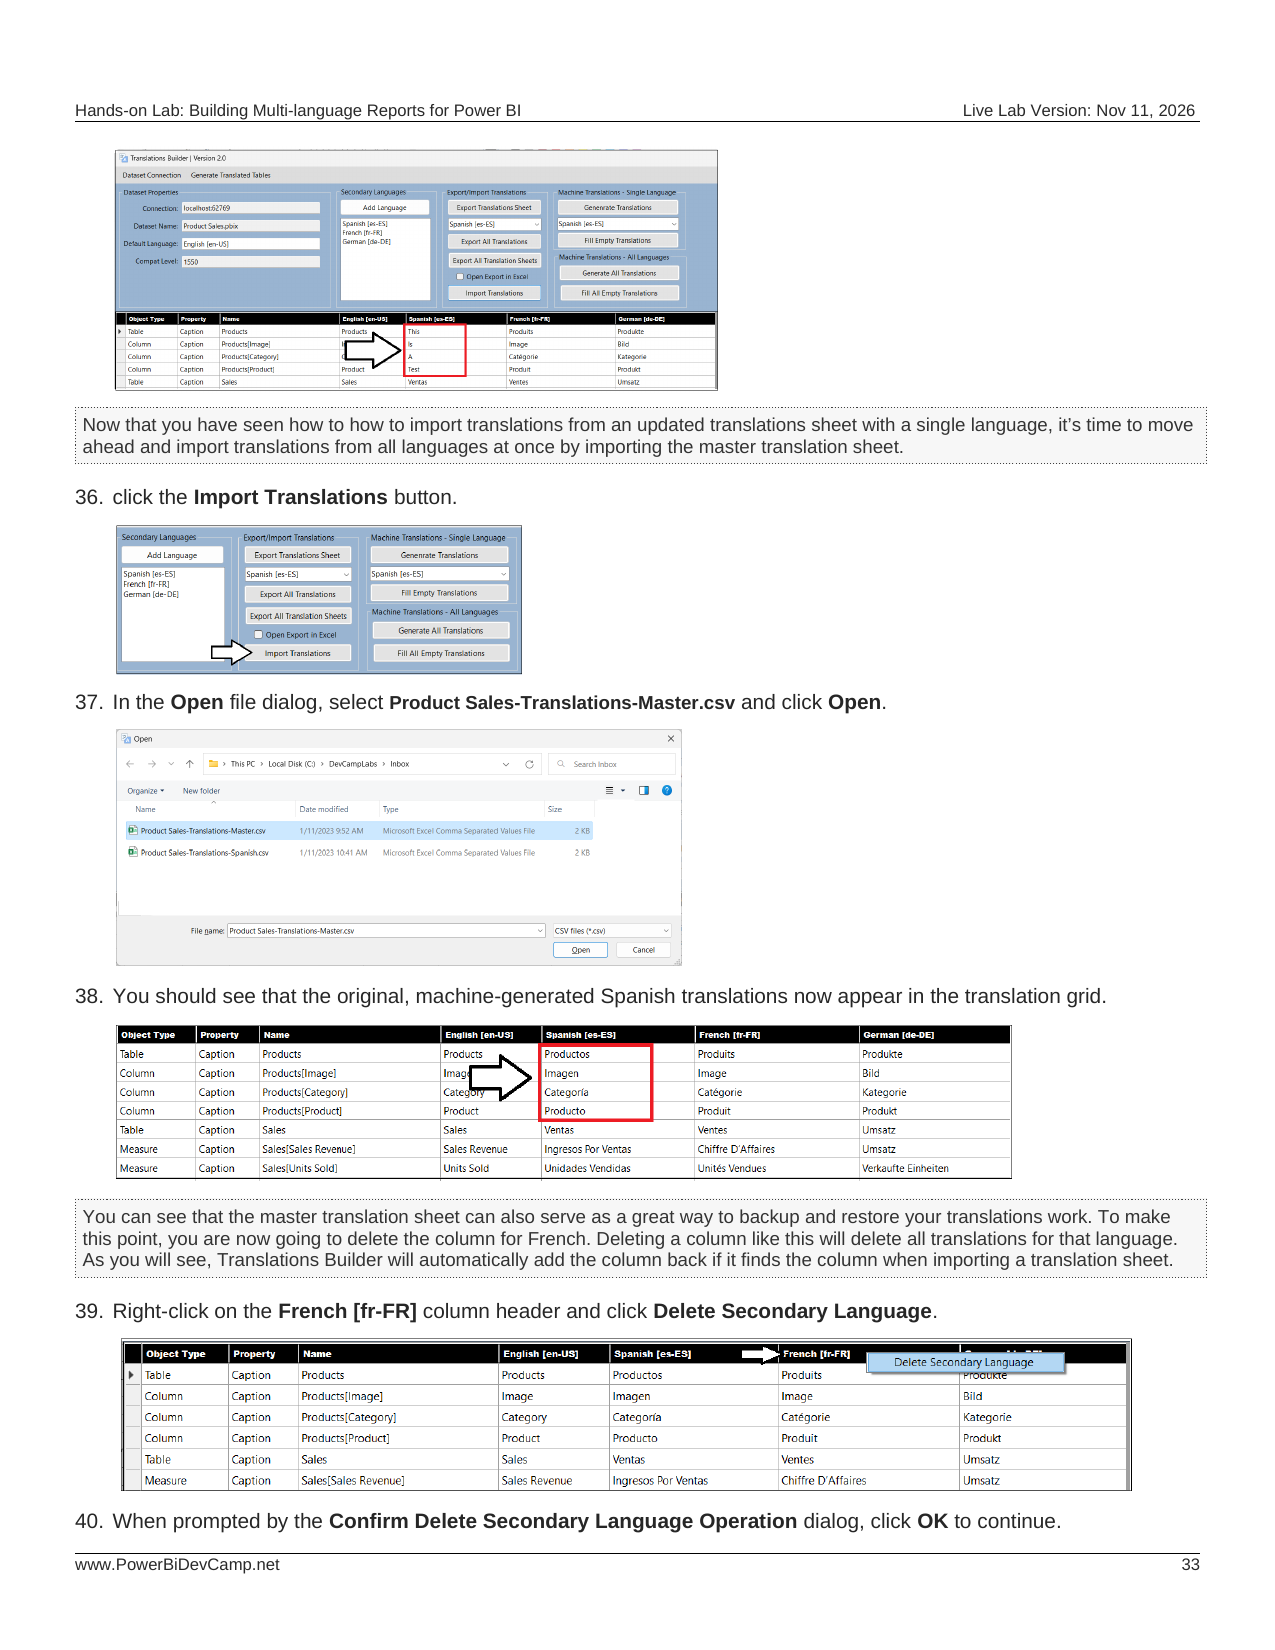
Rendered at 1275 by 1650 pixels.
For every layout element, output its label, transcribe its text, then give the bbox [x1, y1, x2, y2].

text When prompted by the Confirm Delete Secondary Language Operation dialog, click OK to continue. [75, 1509, 1200, 1533]
text You should see that the original, machine-generated Spanish translations now appear in the translation grid. [75, 983, 1200, 1007]
text click the Import Translations button. [75, 485, 1200, 509]
picture [112, 1020, 1018, 1186]
text In the Open file dialog, select Product Sales-Translations-Master.csv and click Open. [75, 690, 1200, 714]
picture [112, 146, 720, 394]
text Right-click on the French [fr-FR] column header and click Delete Secondary Language. [75, 1299, 1200, 1323]
picture [112, 1335, 1136, 1497]
picture [112, 521, 526, 678]
text You can see that the master translation sheet can also serve as a great way to backup and restore your translations work. To make this point, you are now going to delete the column for French. Deleting a column like this will delete all translations for that language. As you will see, Translations Builder will automatically add the column back if it finds the column when importing a translation sheet. [75, 1198, 1207, 1278]
text Now that you have seen how to how to import translations from an updated translations sheet with a single language, it’s time to move ahead and import translations from all languages at once by importing the master translation sheet. [75, 407, 1207, 464]
picture [112, 726, 687, 971]
